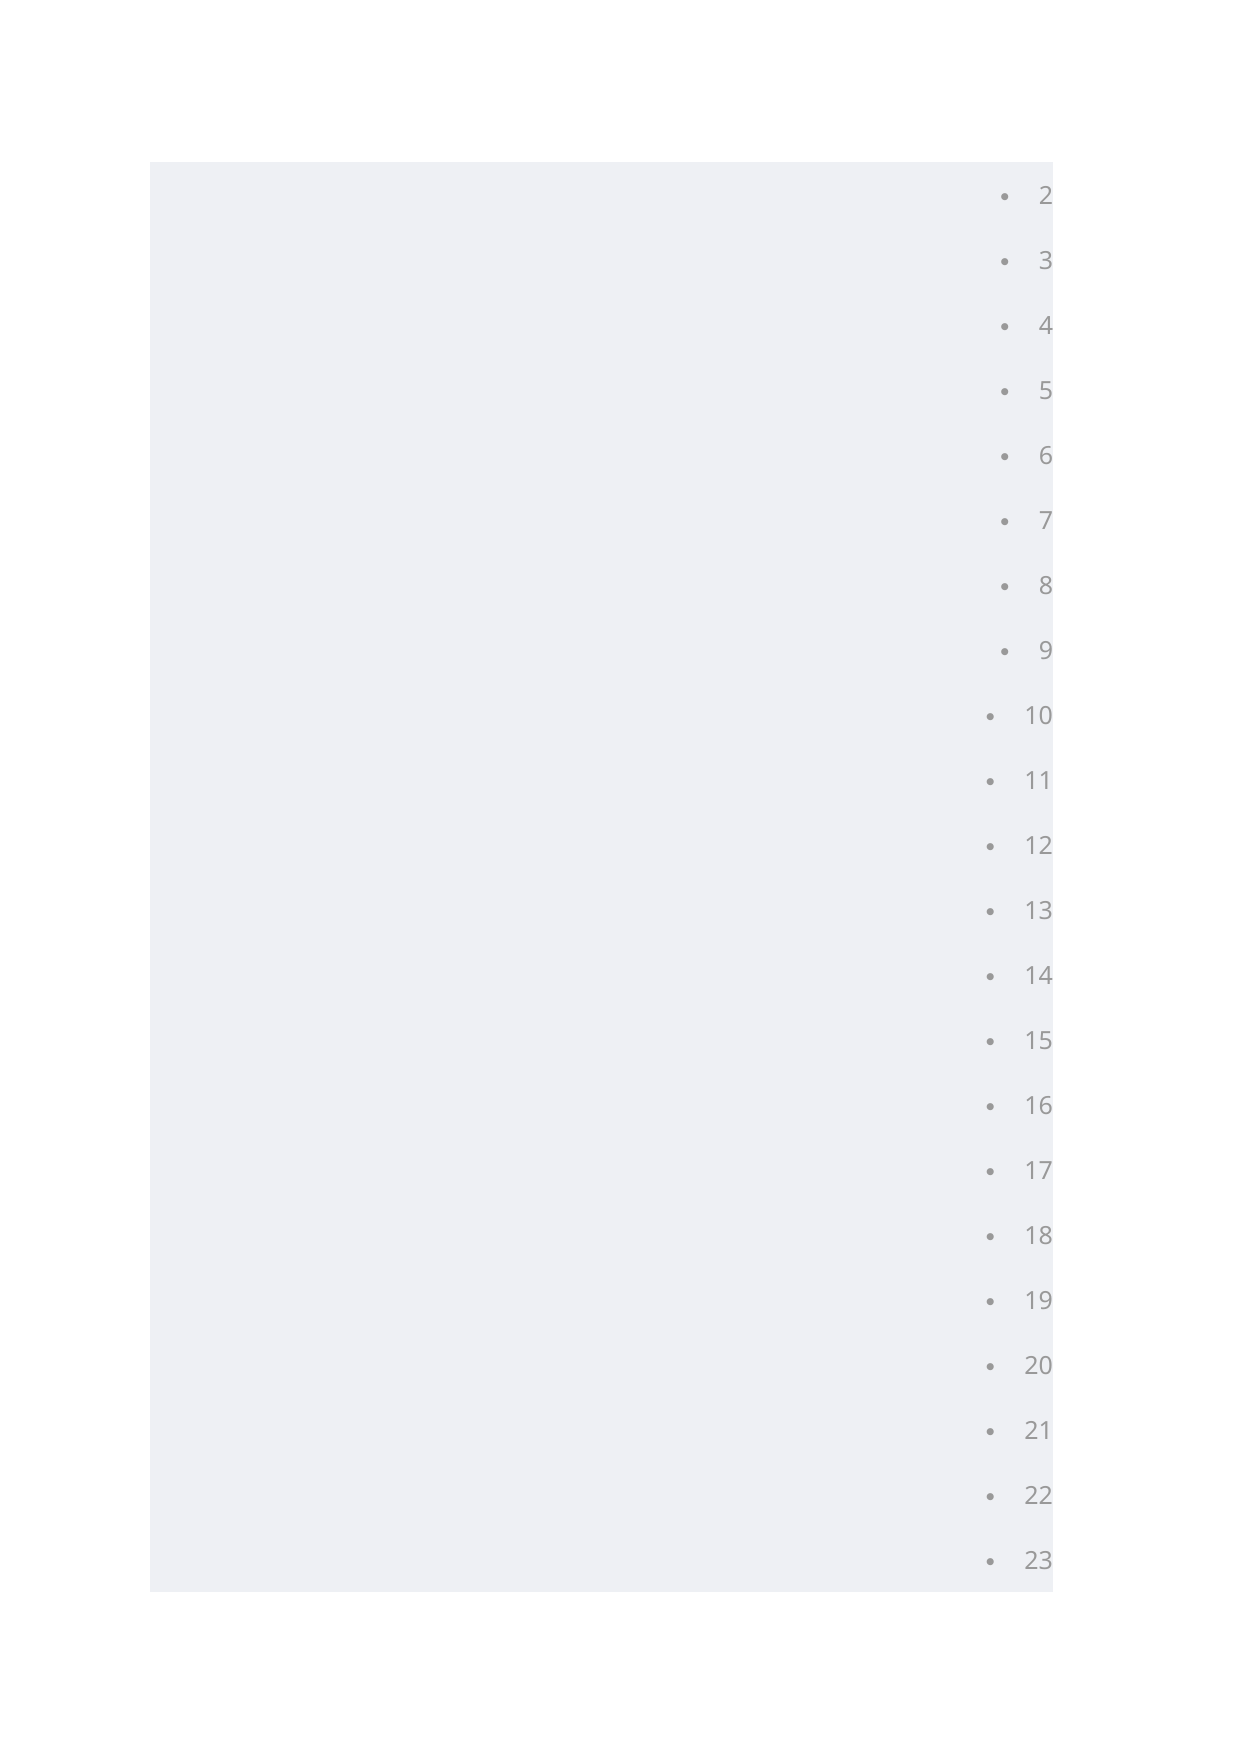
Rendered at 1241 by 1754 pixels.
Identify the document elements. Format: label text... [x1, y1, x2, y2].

list 14 [150, 942, 1053, 1007]
list 2 [150, 162, 1053, 227]
list 21 [150, 1397, 1053, 1462]
list 3 [150, 227, 1053, 292]
list 22 [150, 1462, 1053, 1527]
list 5 [150, 357, 1053, 422]
list 7 [150, 487, 1053, 552]
list 10 [150, 682, 1053, 747]
list 6 [150, 422, 1053, 487]
list 9 [150, 617, 1053, 682]
list 17 [150, 1137, 1053, 1202]
list 15 [150, 1007, 1053, 1072]
list 12 [150, 812, 1053, 877]
list 18 [150, 1202, 1053, 1267]
list 4 [150, 292, 1053, 357]
list 23 [150, 1527, 1053, 1592]
list 20 [150, 1332, 1053, 1397]
list 11 [150, 747, 1053, 812]
list 13 [150, 877, 1053, 942]
list 19 [150, 1267, 1053, 1332]
list 8 [150, 552, 1053, 617]
list 16 [150, 1072, 1053, 1137]
